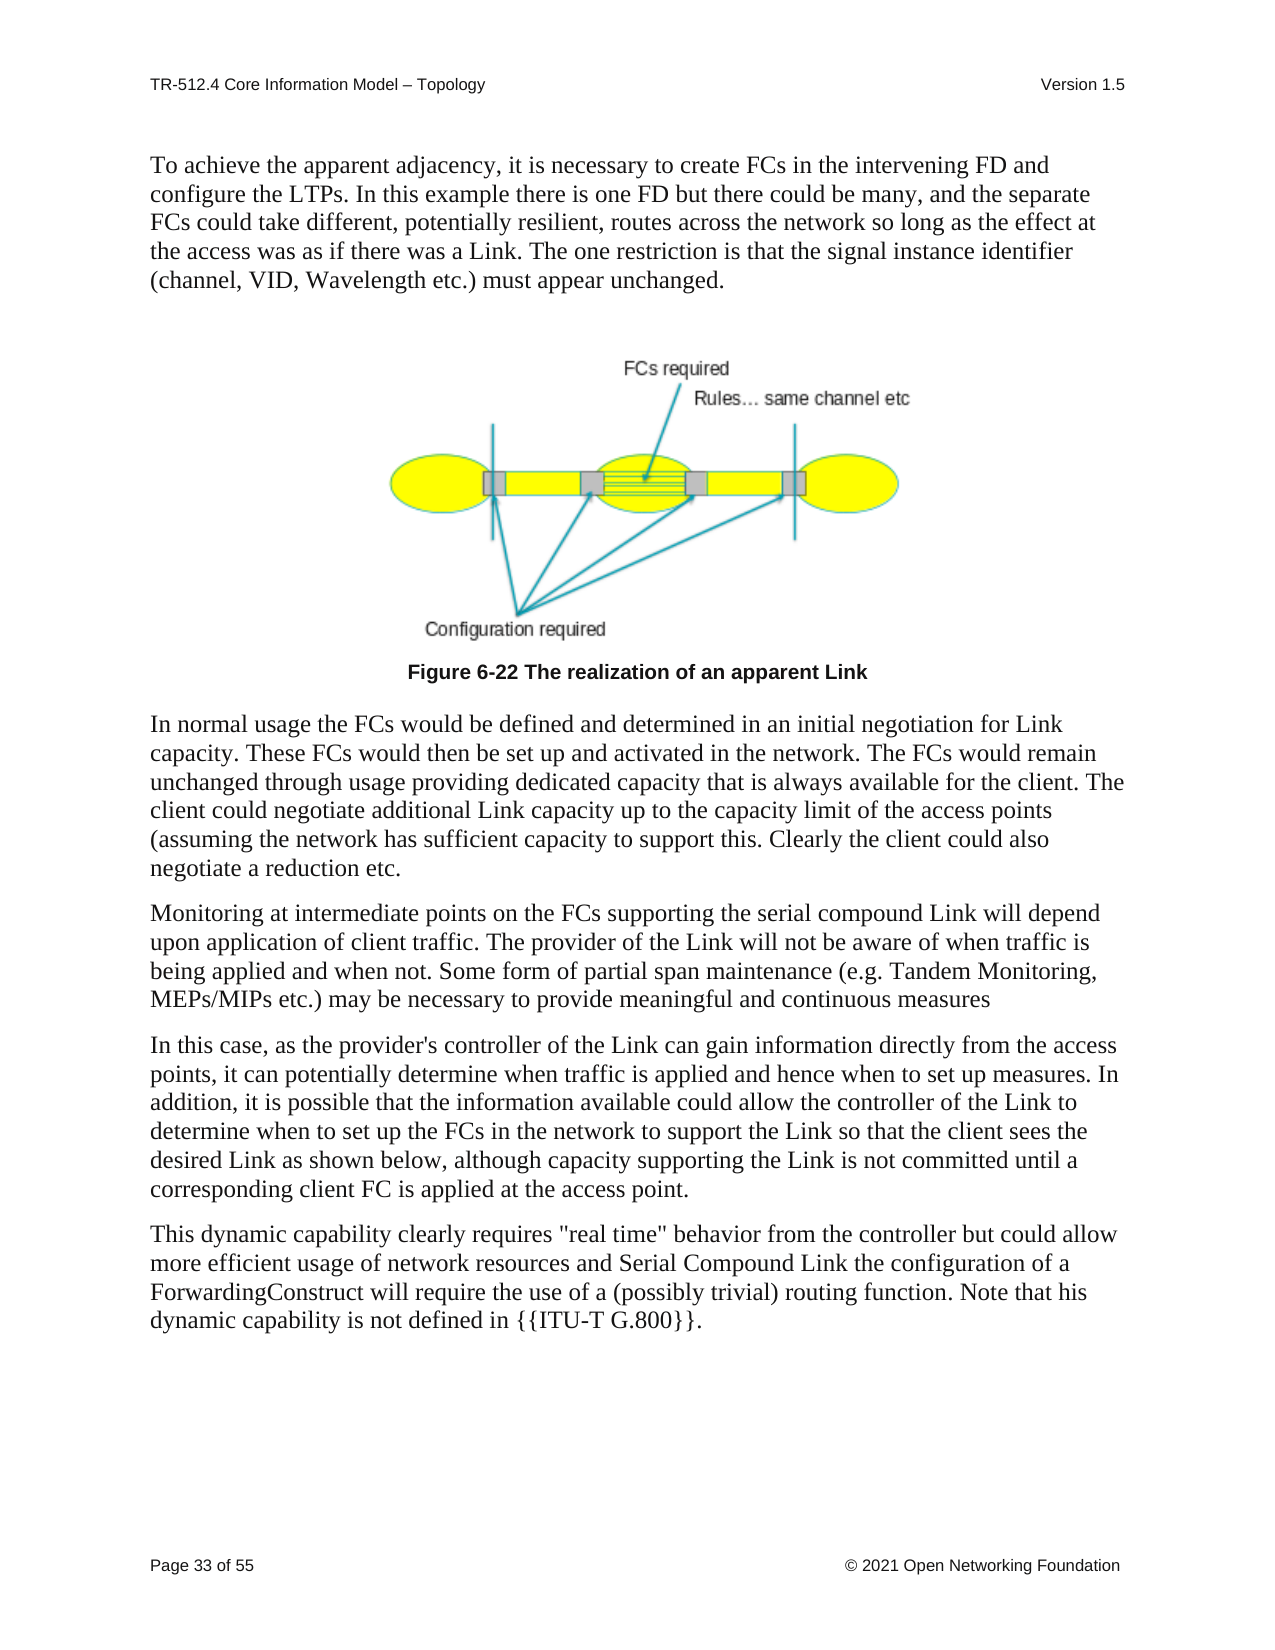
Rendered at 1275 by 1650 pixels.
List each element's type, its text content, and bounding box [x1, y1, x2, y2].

text To achieve the apparent adjacency, it is necessary to create FCs in the intervening FD and configure the LTPs. In this example there is one FD but there could be many, and the separate FCs could take different, potentially resilient, routes across the network so long as the effect at the access was as if there was a Link. The one restriction is that the signal instance identifier (channel, VID, Wavelength etc.) must appear unchanged. [150, 150, 1125, 294]
text In normal usage the FCs would be defined and determined in an initial negotiation for Link capacity. These FCs would then be set up and activated in the network. The FCs would remain unchanged through usage providing dedicated capacity that is always available for the client. The client could negotiate additional Link capacity up to the capacity limit of the access points (assuming the network has sufficient capacity to support this. Clearly the client could also negotiate a reduction etc. [150, 709, 1125, 882]
text Monitoring at intermediate points on the FCs supporting the serial compound Link will depend upon application of client traffic. The provider of the Link will not be aware of when traffic is being applied and when not. Some form of partial span maintenance (e.g. Tandem Monitoring, MEPs/MIPs etc.) may be necessary to provide meaningful and continuous measures [150, 898, 1125, 1013]
text In this case, as the provider's controller of the Link can gain information directly from the access points, it can potentially determine when traffic is applied and hence when to set up measures. In addition, it is possible that the information available could allow the controller of the Link to determine when to set up the FCs in the network to support the Link so that the client sees the desired Link as shown below, although capacity supporting the Link is not committed until a corresponding client FC is applied at the access point. [150, 1030, 1125, 1202]
text This dynamic capability clearly requires "real time" behavior from the controller but could allow more efficient usage of network resources and Serial Compound Link the configuration of a ForwardingConstruct will require the use of a (possibly trivial) routing function. Note that his dynamic capability is not defined in {{ITU-T G.800}}. [150, 1219, 1125, 1334]
